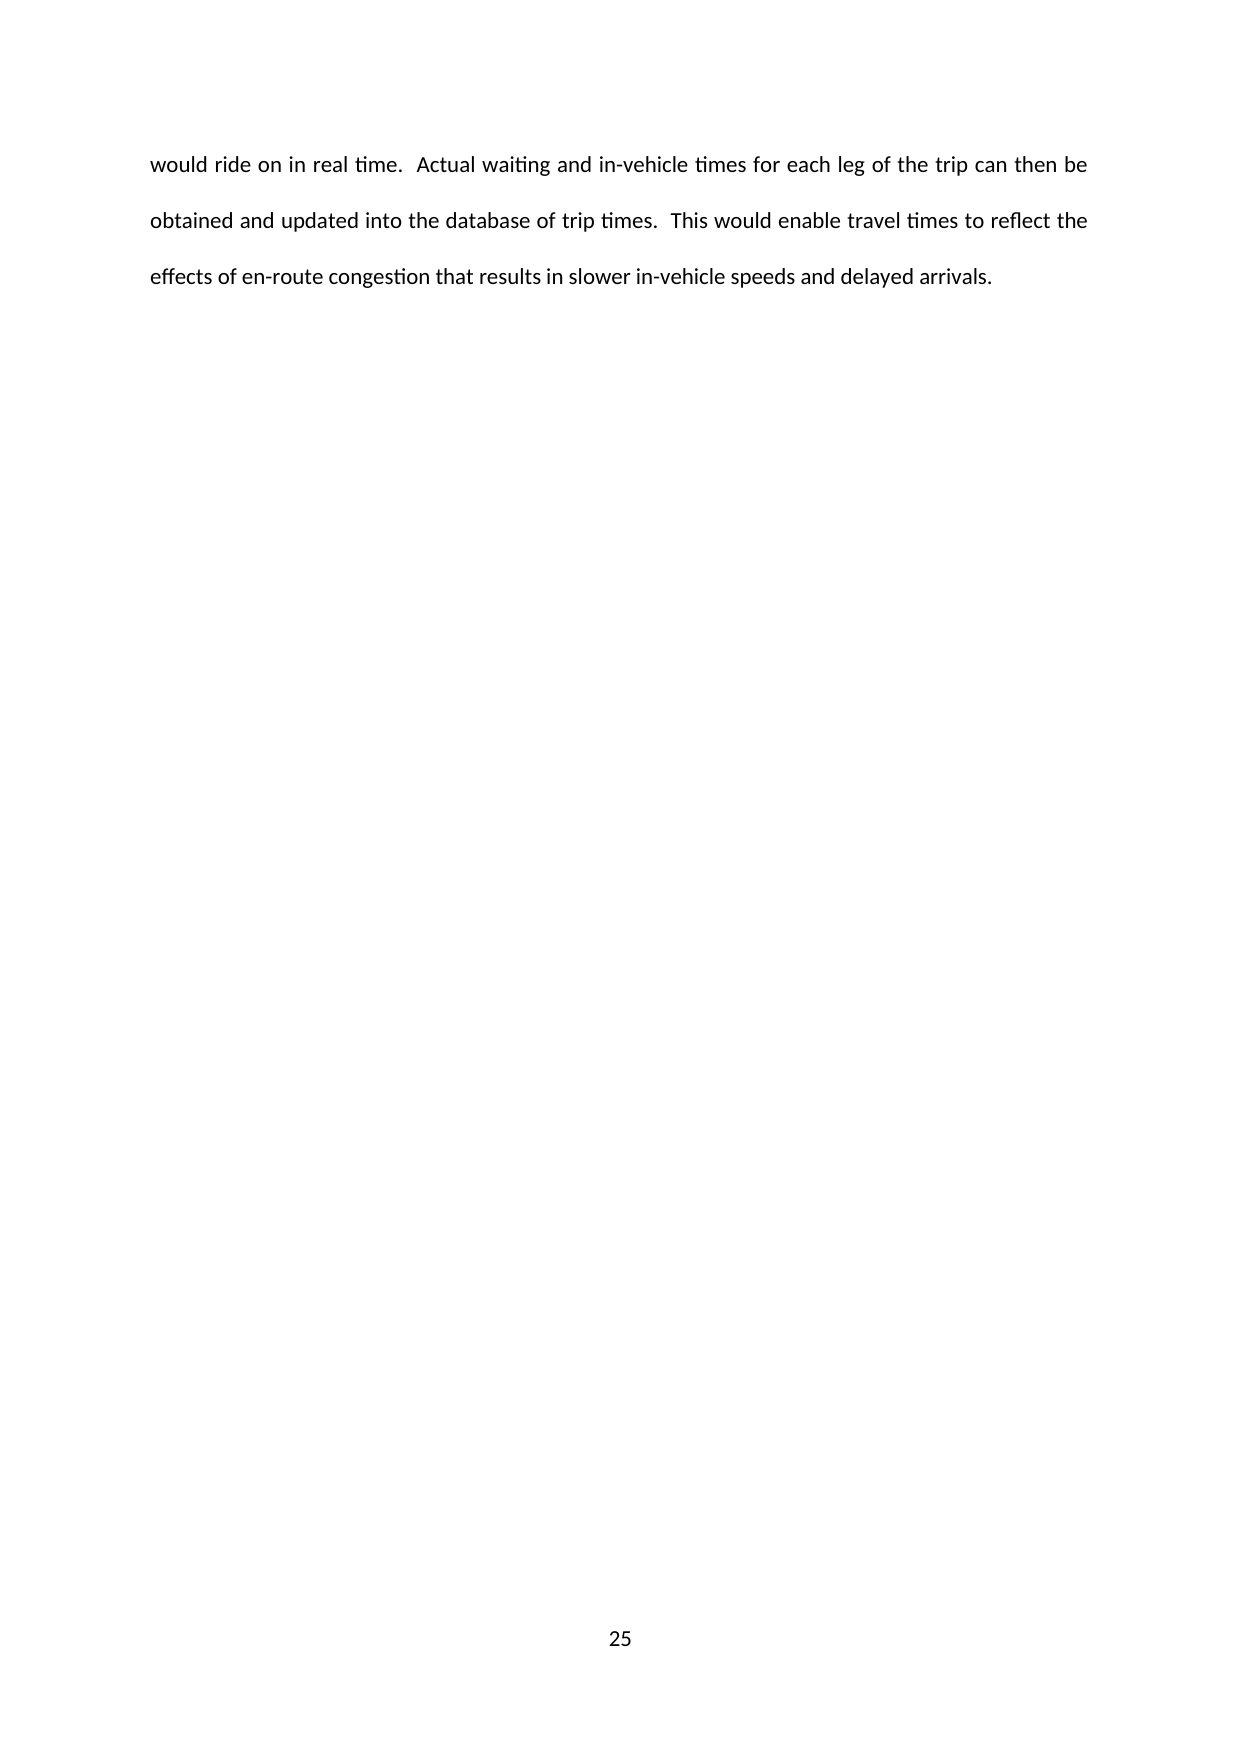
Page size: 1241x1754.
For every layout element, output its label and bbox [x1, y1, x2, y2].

text [150, 150, 1090, 290]
